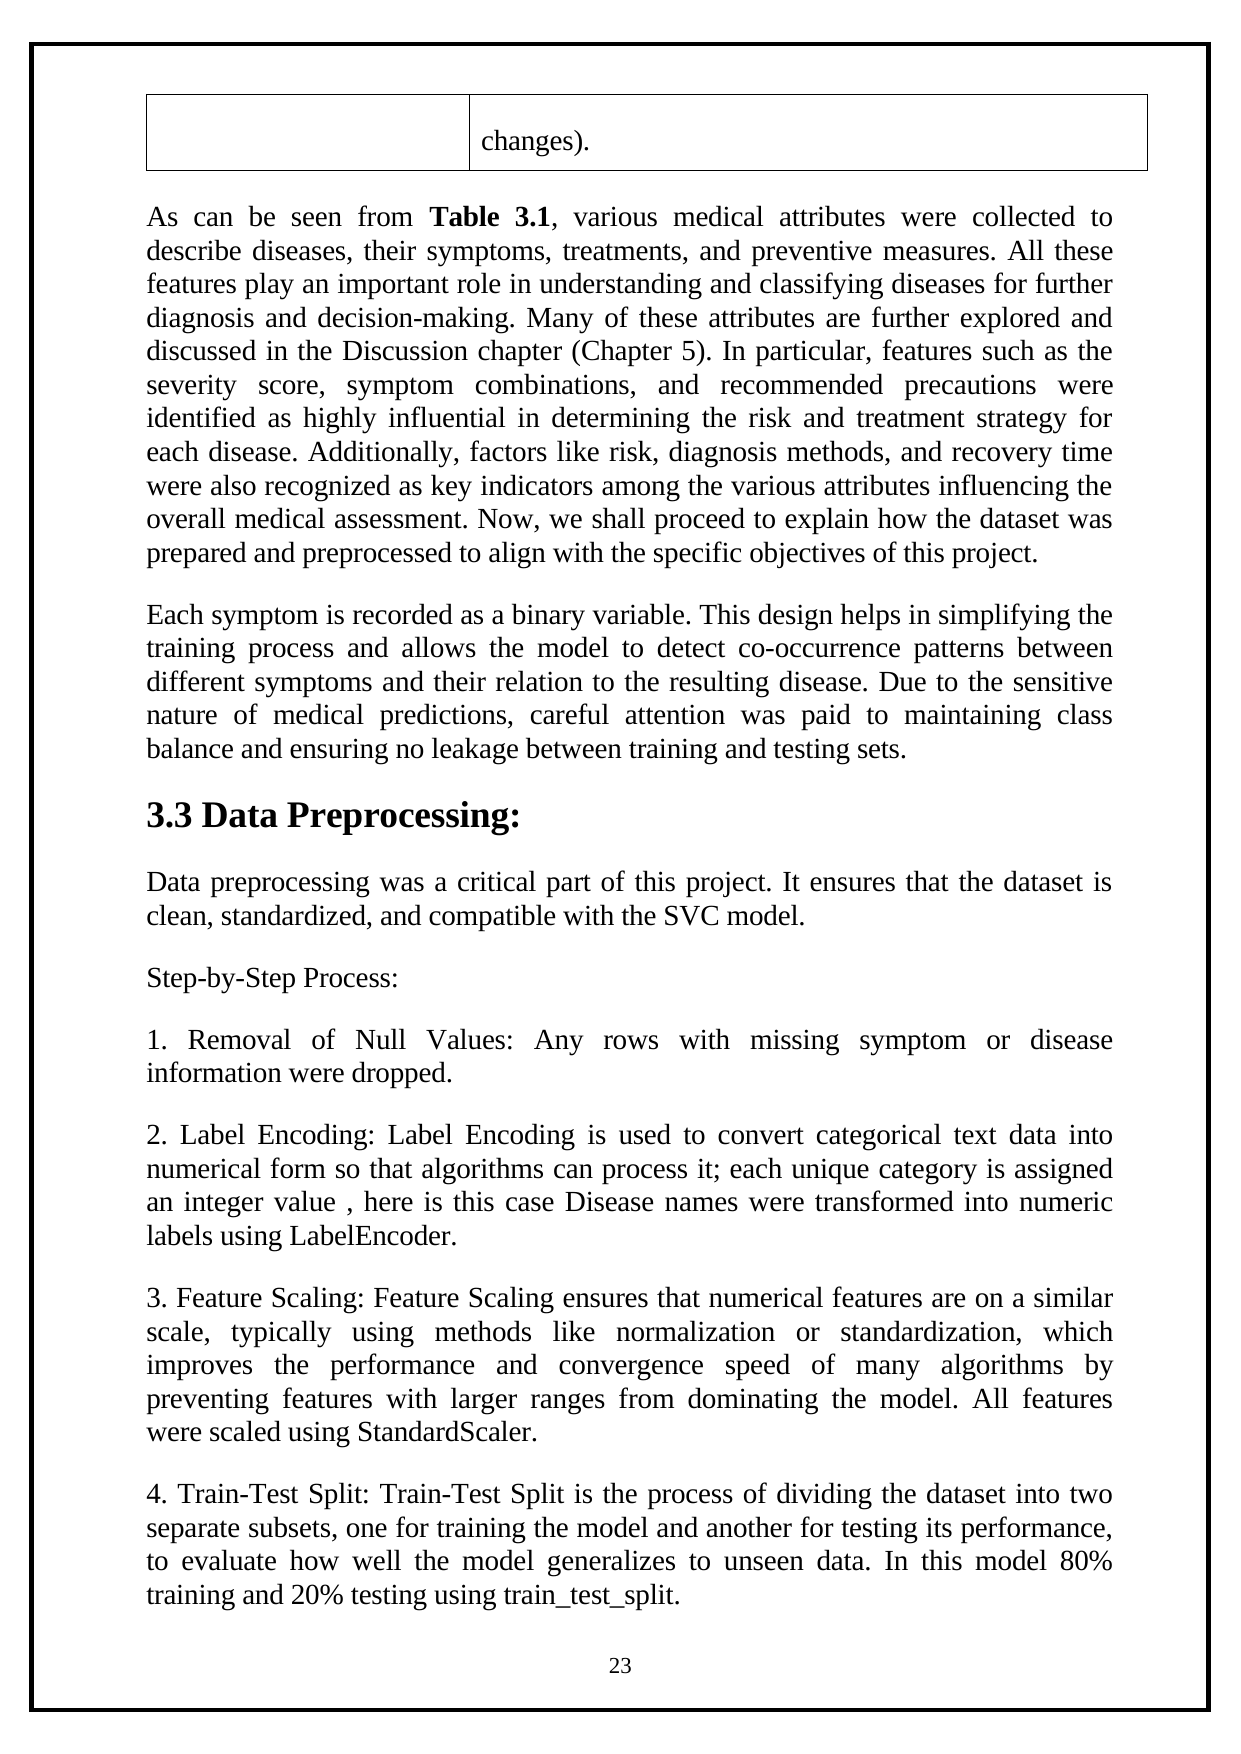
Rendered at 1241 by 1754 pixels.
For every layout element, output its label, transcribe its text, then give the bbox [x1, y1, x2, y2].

text As can be seen from Table 3.1, various medical attributes were collected to describe diseases, their symptoms, treatments, and preventive measures. All these features play an important role in understanding and classifying diseases for further diagnosis and decision-making. Many of these attributes are further explored and discussed in the Discussion chapter (Chapter 5). In particular, features such as the severity score, symptom combinations, and recommended precautions were identified as highly influential in determining the risk and treatment strategy for each disease. Additionally, factors like risk, diagnosis methods, and recovery time were also recognized as key indicators among the various attributes influencing the overall medical assessment. Now, we shall proceed to explain how the dataset was prepared and preprocessed to align with the specific objectives of this project. [146, 199, 1114, 568]
text Step-by-Step Process: [146, 960, 1114, 993]
text 1. Removal of Null Values: Any rows with missing symptom or disease information were dropped. [146, 1022, 1114, 1089]
text 2. Label Encoding: Label Encoding is used to convert categorical text data into numerical form so that algorithms can process it; each unique category is assigned an integer value , here is this case Disease names were transformed into numeric labels using LabelEncoder. [146, 1117, 1114, 1252]
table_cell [147, 95, 469, 170]
text Data preprocessing was a critical part of this project. It ensures that the dataset is clean, standardized, and compatible with the SVC model. [146, 864, 1114, 932]
text 3. Feature Scaling: Feature Scaling ensures that numerical features are on a similar scale, typically using methods like normalization or standardization, which improves the performance and convergence speed of many algorithms by preventing features with larger ranges from dominating the model. All features were scaled using StandardScaler. [146, 1280, 1114, 1448]
text Each symptom is recorded as a binary variable. This design helps in simplifying the training process and allows the model to detect co-occurrence patterns between different symptoms and their relation to the resulting disease. Due to the sensitive nature of medical predictions, careful attention was paid to maintaining class balance and ensuring no leakage between training and testing sets. [146, 597, 1114, 764]
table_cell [470, 95, 1147, 170]
text 4. Train-Test Split: Train-Test Split is the process of dividing the dataset into two separate subsets, one for training the model and another for testing its performance, to evaluate how well the model generalizes to unseen data. In this model 80% training and 20% testing using train_test_split. [146, 1476, 1114, 1610]
text 3.3 Data Preprocessing: [146, 793, 1114, 836]
